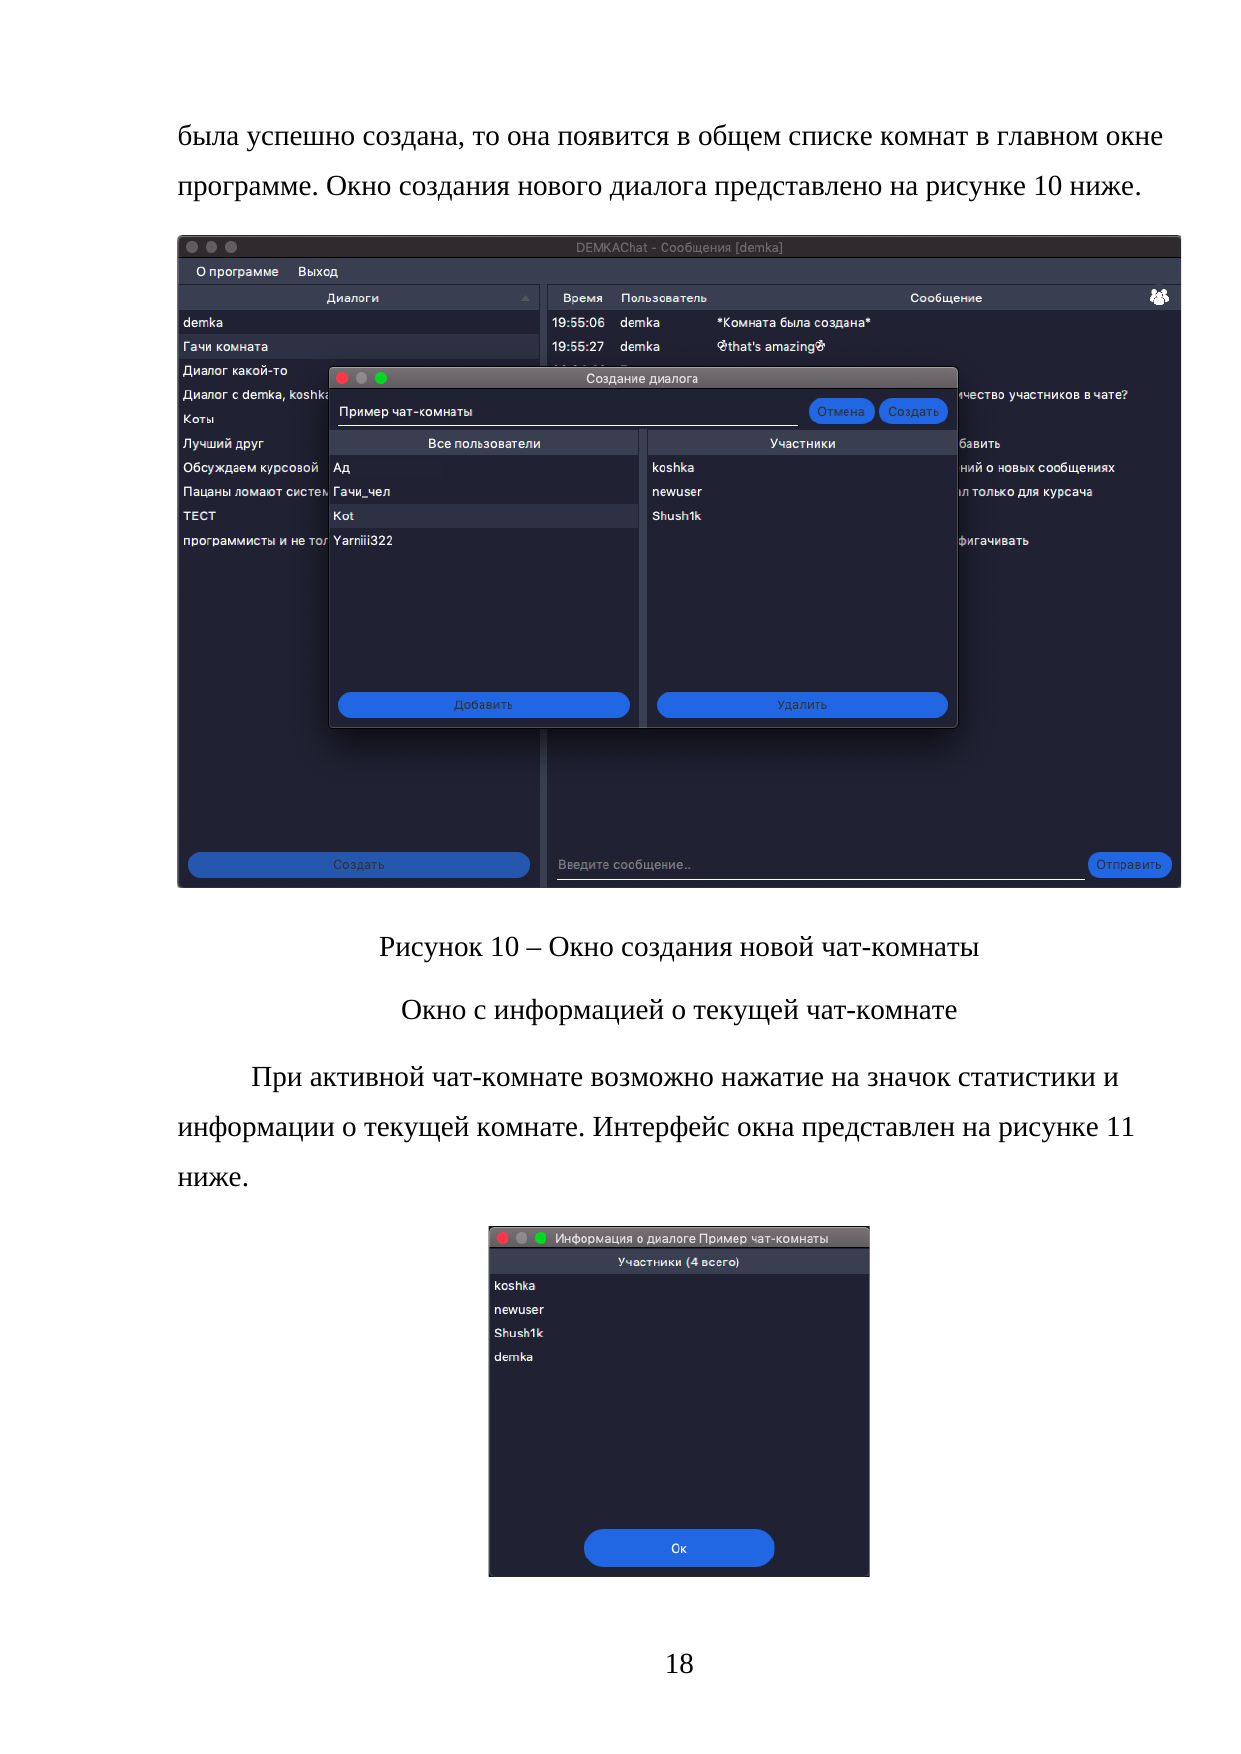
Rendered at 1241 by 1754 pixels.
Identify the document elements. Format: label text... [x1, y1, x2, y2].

text При активной чат-комнате возможно нажатие на значок статистики и информации о текущей комнате. Интерфейс окна представлен на рисунке 11 ниже. [177, 1059, 1181, 1193]
picture [177, 235, 1182, 888]
subtitle Рисунок 10 – Окно создания новой чат-комнаты [177, 929, 1181, 963]
subtitle Окно с информацией о текущей чат-комнате [177, 992, 1181, 1025]
picture [488, 1226, 870, 1577]
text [177, 118, 1181, 202]
